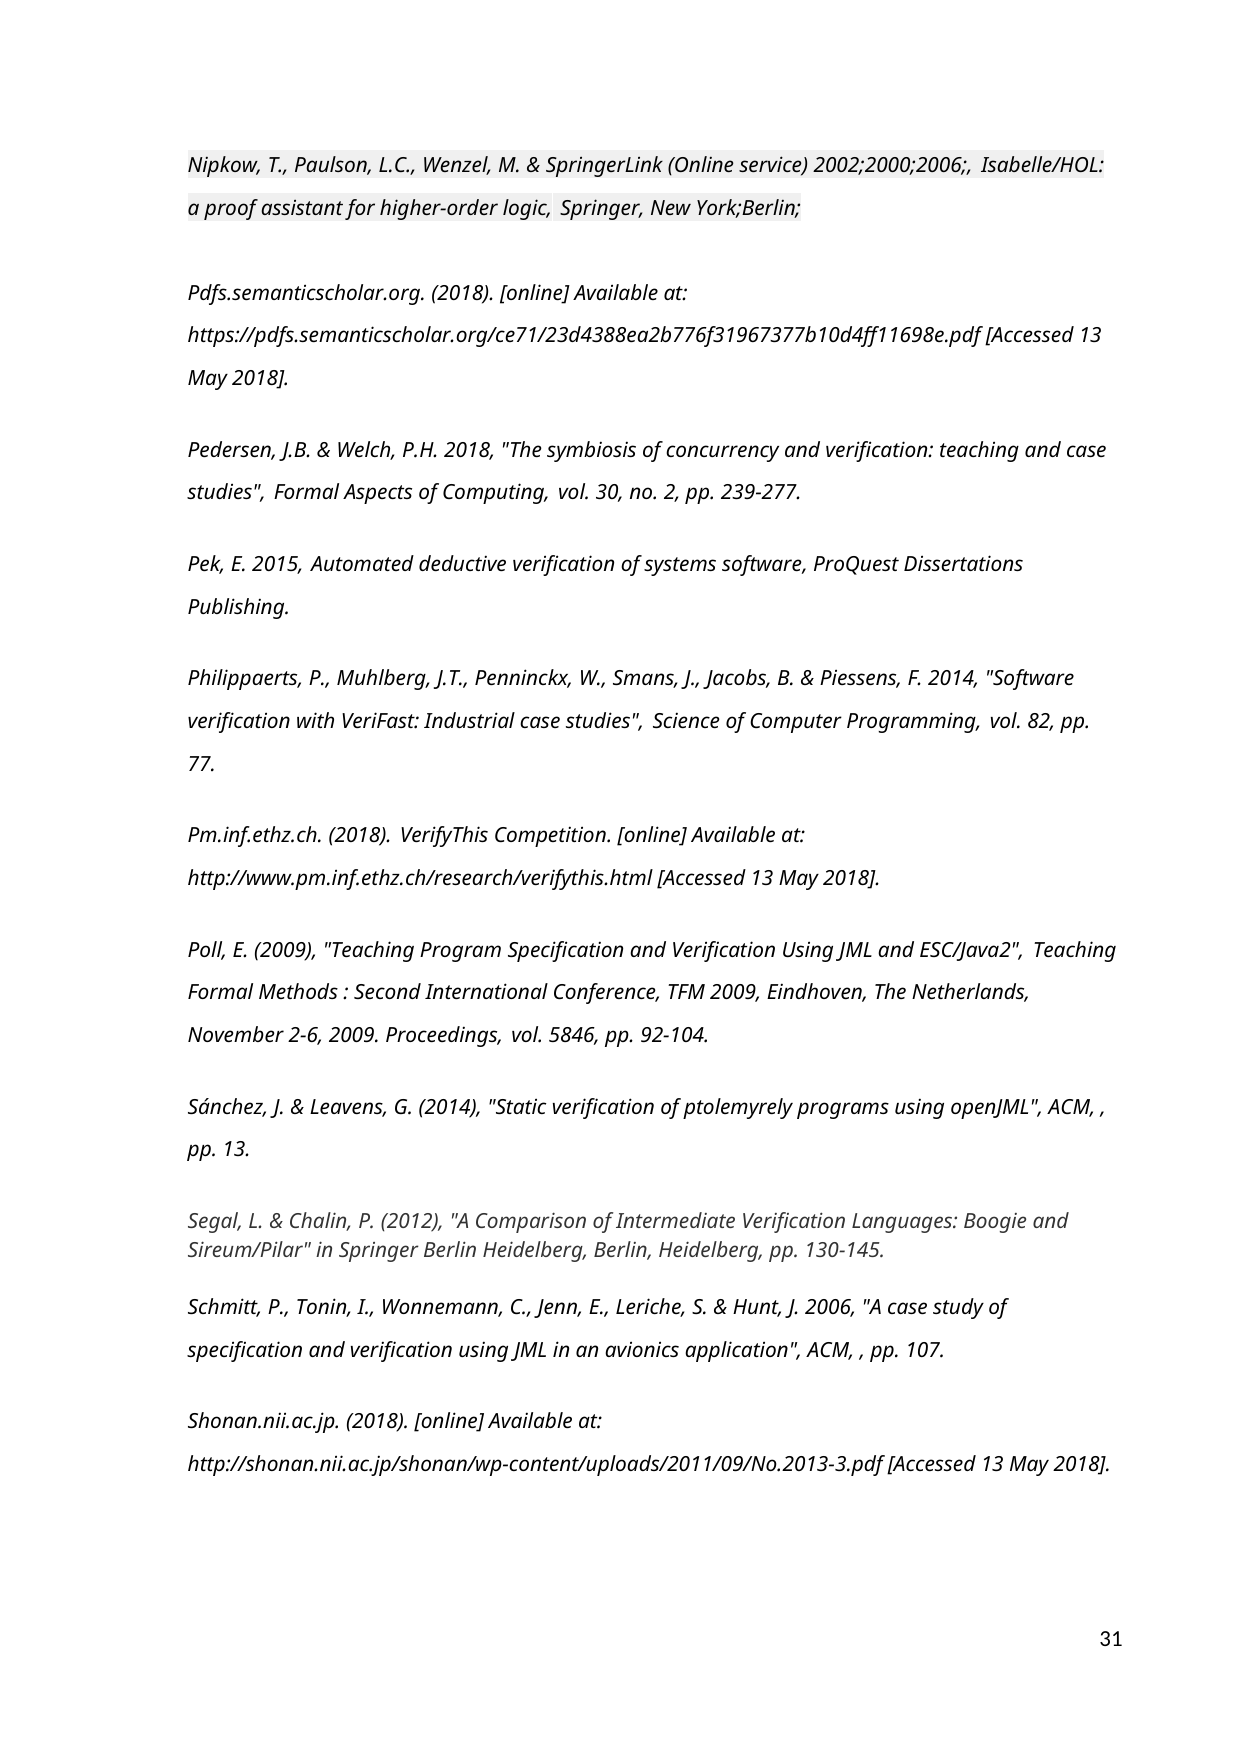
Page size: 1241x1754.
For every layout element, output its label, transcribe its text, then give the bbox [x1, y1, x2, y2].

text Philippaerts, P., Muhlberg, J.T., Penninckx, W., Smans, J., Jacobs, B. & Piessens, F. 2014, "Software verification with VeriFast: Industrial case studies", Science of Computer Programming, vol. 82, pp. 77. [187, 663, 1122, 777]
text Pedersen, J.B. & Welch, P.H. 2018, "The symbiosis of concurrency and verification: teaching and case studies", Formal Aspects of Computing, vol. 30, no. 2, pp. 239-277. [187, 435, 1122, 506]
subtitle Shonan.nii.ac.jp. (2018). [online] Available at: http://shonan.nii.ac.jp/shonan/wp-content/uploads/2011/09/No.2013-3.pdf [Accessed 13 May 2018]. [187, 1407, 1122, 1478]
subtitle Pdfs.semanticscholar.org. (2018). [online] Available at: https://pdfs.semanticscholar.org/ce71/23d4388ea2b776f31967377b10d4ff11698e.pdf [Accessed 13 May 2018]. [187, 278, 1122, 391]
text Poll, E. (2009), "Teaching Program Specification and Verification Using JML and ESC/Java2", Teaching Formal Methods : Second International Conference, TFM 2009, Eindhoven, The Netherlands, November 2-6, 2009. Proceedings, vol. 5846, pp. 92-104. [187, 935, 1122, 1048]
text Segal, L. & Chalin, P. (2012), "A Comparison of Intermediate Verification Languages: Boogie and Sireum/Pilar" in Springer Berlin Heidelberg, Berlin, Heidelberg, pp. 130-145. [187, 1206, 1122, 1263]
text Schmitt, P., Tonin, I., Wonnemann, C., Jenn, E., Leriche, S. & Hunt, J. 2006, "A case study of specification and verification using JML in an avionics application", ACM, , pp. 107. [187, 1292, 1122, 1363]
subtitle Pm.inf.ethz.ch. (2018). VerifyThis Competition. [online] Available at: http://www.pm.inf.ethz.ch/research/verifythis.html [Accessed 13 May 2018]. [187, 821, 1122, 892]
text Pek, E. 2015, Automated deductive verification of systems software, ProQuest Dissertations Publishing. [187, 549, 1122, 620]
subtitle Nipkow, T., Paulson, L.C., Wenzel, M. & SpringerLink (Online service) 2002;2000;2006;, Isabelle/HOL: a proof assistant for higher-order logic, Springer, New York;Berlin; [187, 150, 1122, 221]
text Sánchez, J. & Leavens, G. (2014), "Static verification of ptolemyrely programs using openJML", ACM, , pp. 13. [187, 1092, 1122, 1163]
